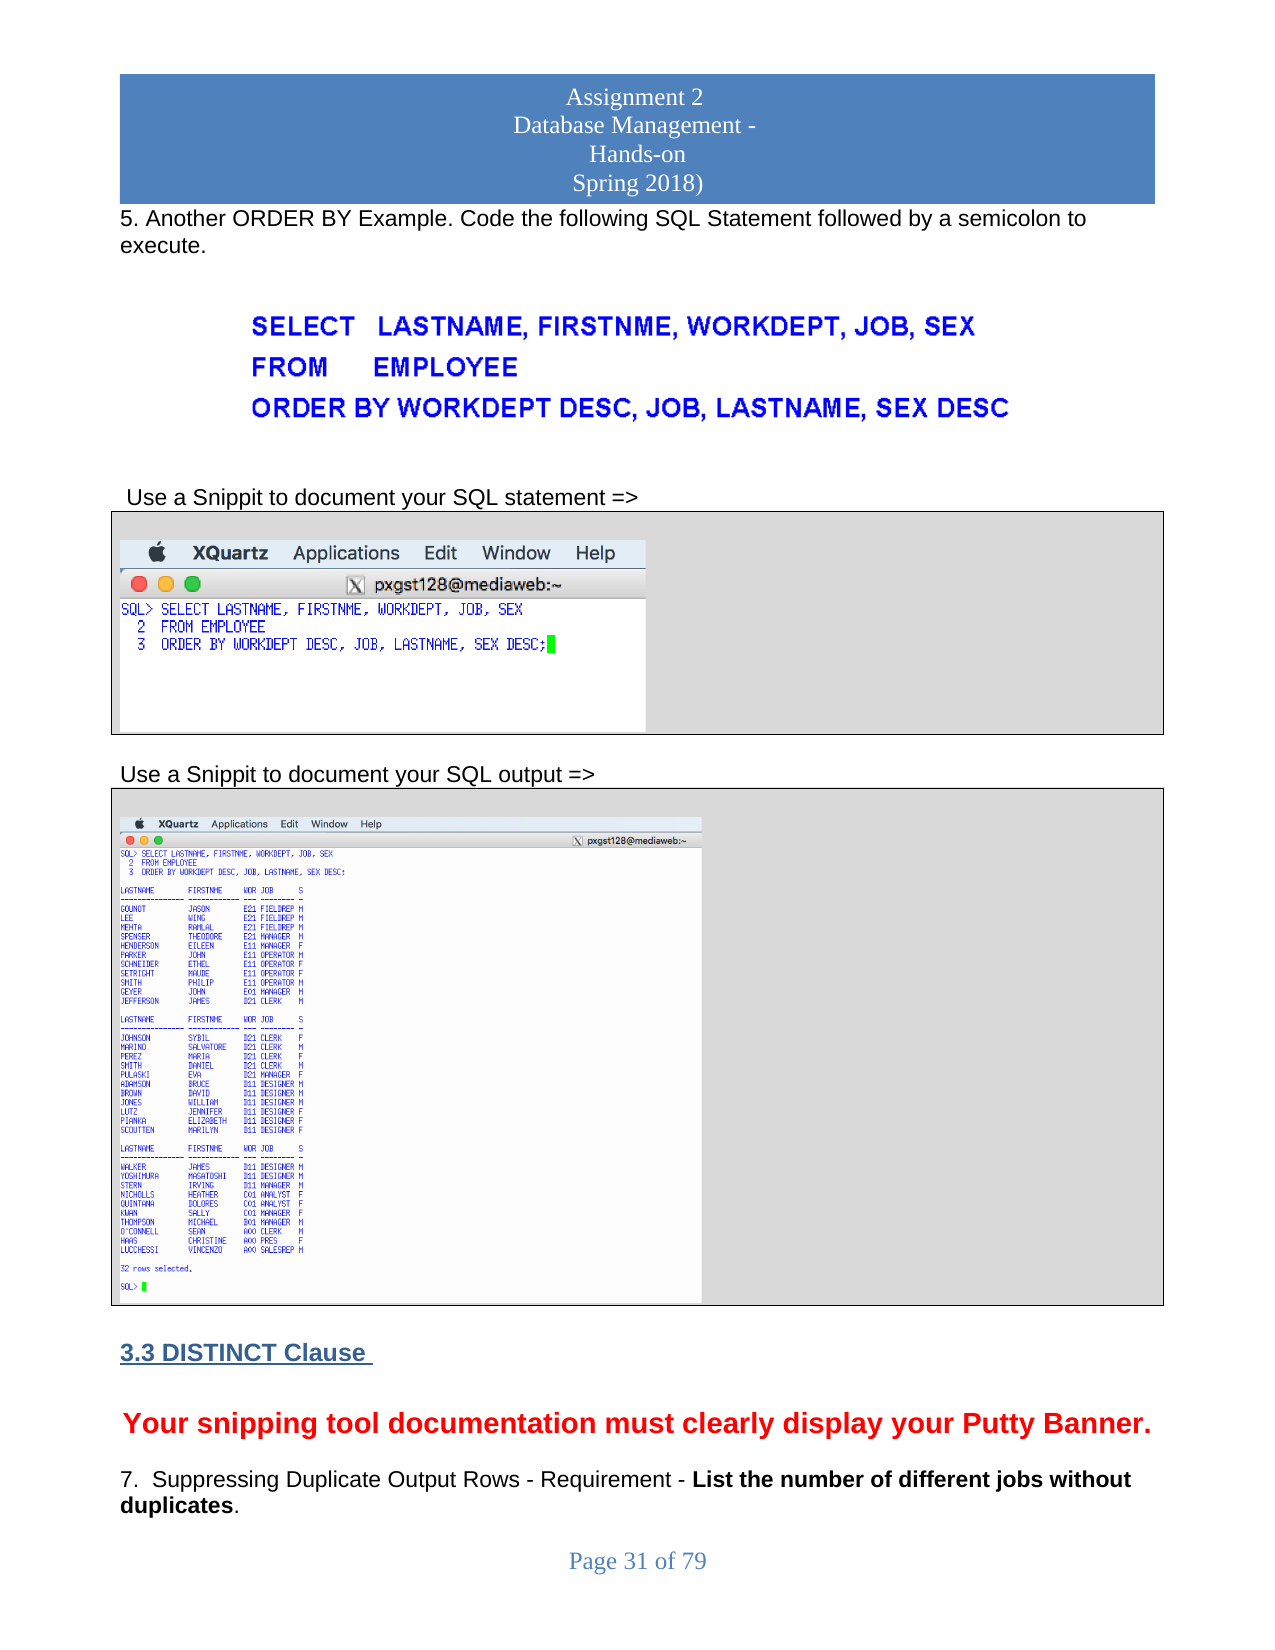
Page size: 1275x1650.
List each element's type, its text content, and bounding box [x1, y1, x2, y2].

picture [120, 817, 702, 1303]
text Your snipping tool documentation must clearly display your Putty Banner. [120, 1406, 1155, 1439]
subtitle 3.3 DISTINCT Clause [120, 1338, 1155, 1367]
picture [120, 540, 646, 732]
picture [252, 313, 1023, 432]
text 7. Suppressing Duplicate Output Rows - Requirement - List the number of different jobs without duplicates. [120, 1466, 1155, 1518]
text 5. Another ORDER BY Example. Code the following SQL Statement followed by a semicolon to execute. [120, 204, 1155, 258]
text Use a Snippit to document your SQL statement => [120, 484, 1155, 511]
text Use a Snippit to document your SQL output => [120, 761, 1155, 787]
